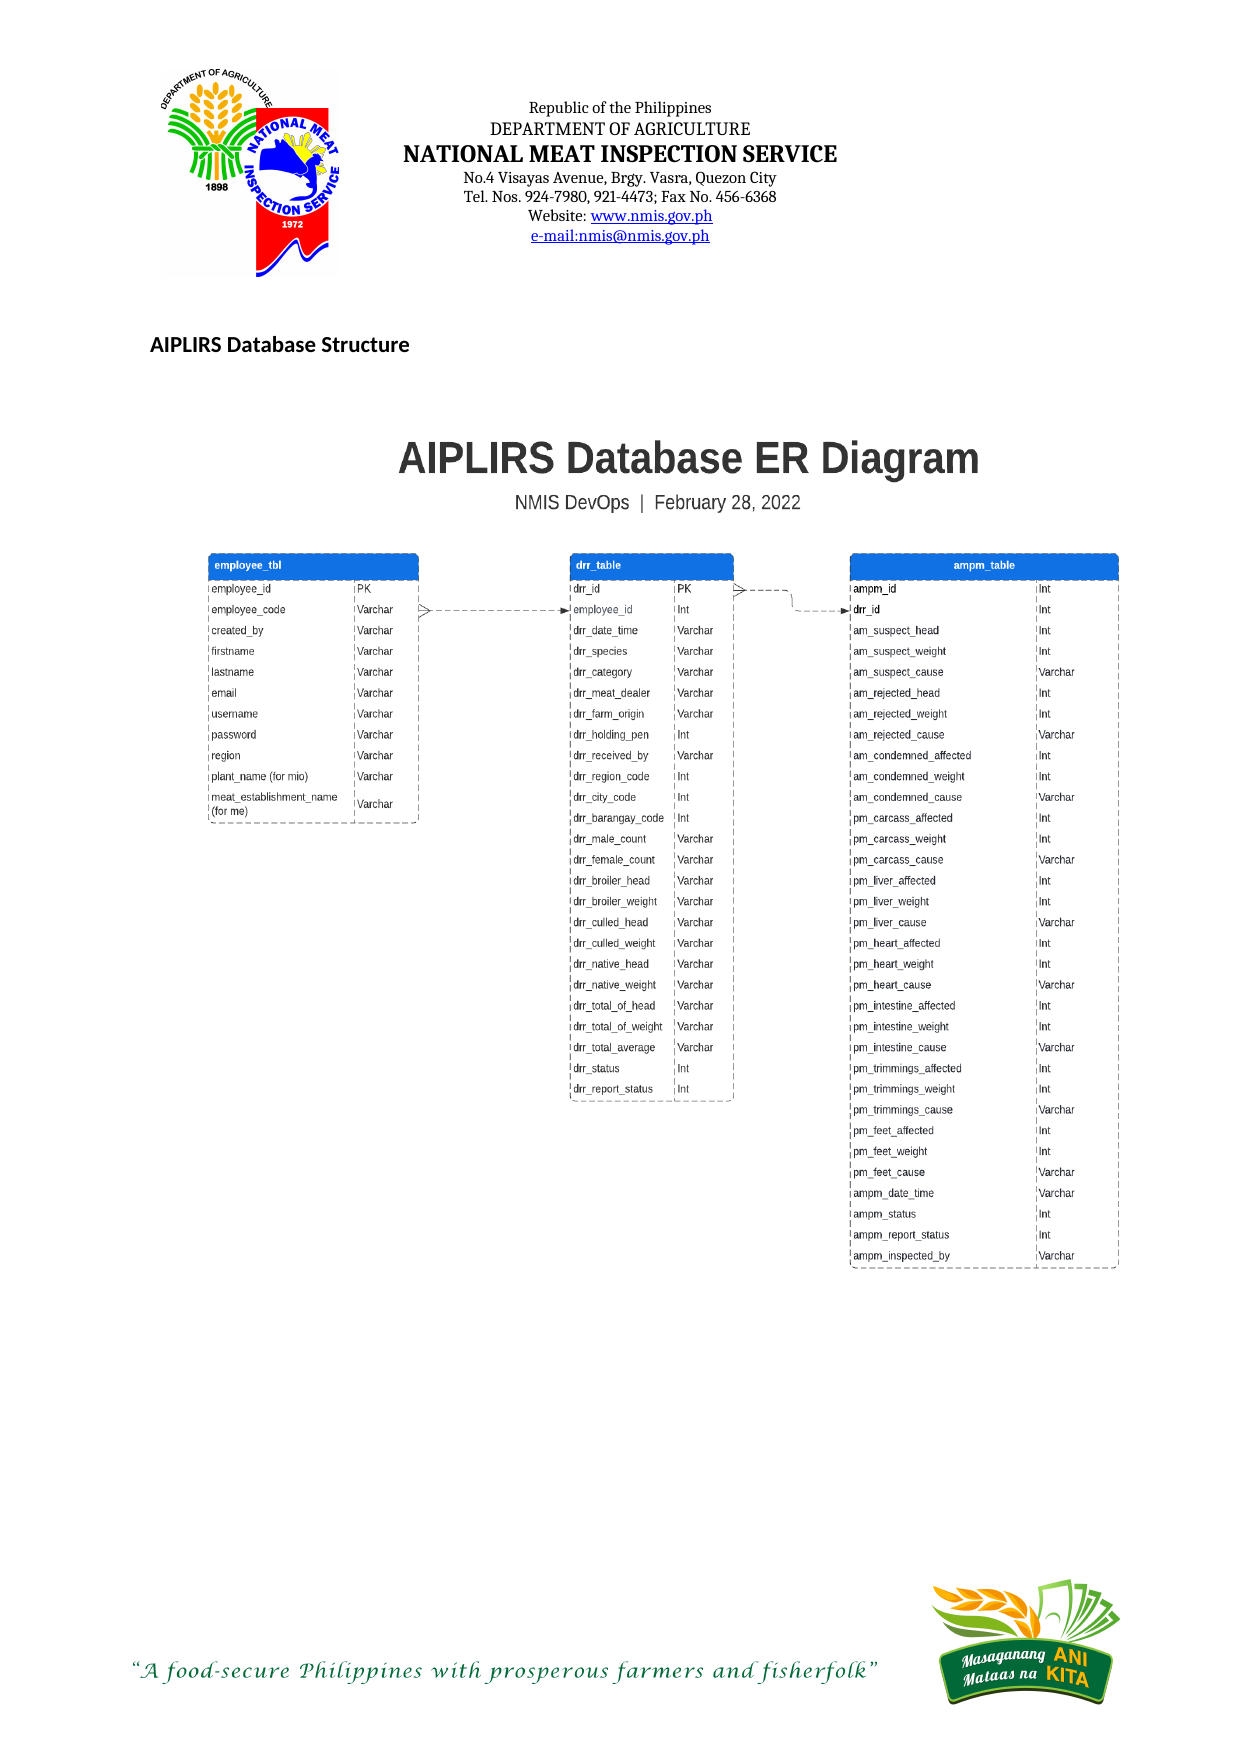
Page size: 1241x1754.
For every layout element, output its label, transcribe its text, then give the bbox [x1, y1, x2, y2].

picture [927, 1566, 1127, 1712]
picture [161, 69, 339, 277]
picture [150, 423, 1152, 1304]
picture [103, 1631, 909, 1702]
text AIPLIRS Database Structure [150, 330, 1090, 358]
